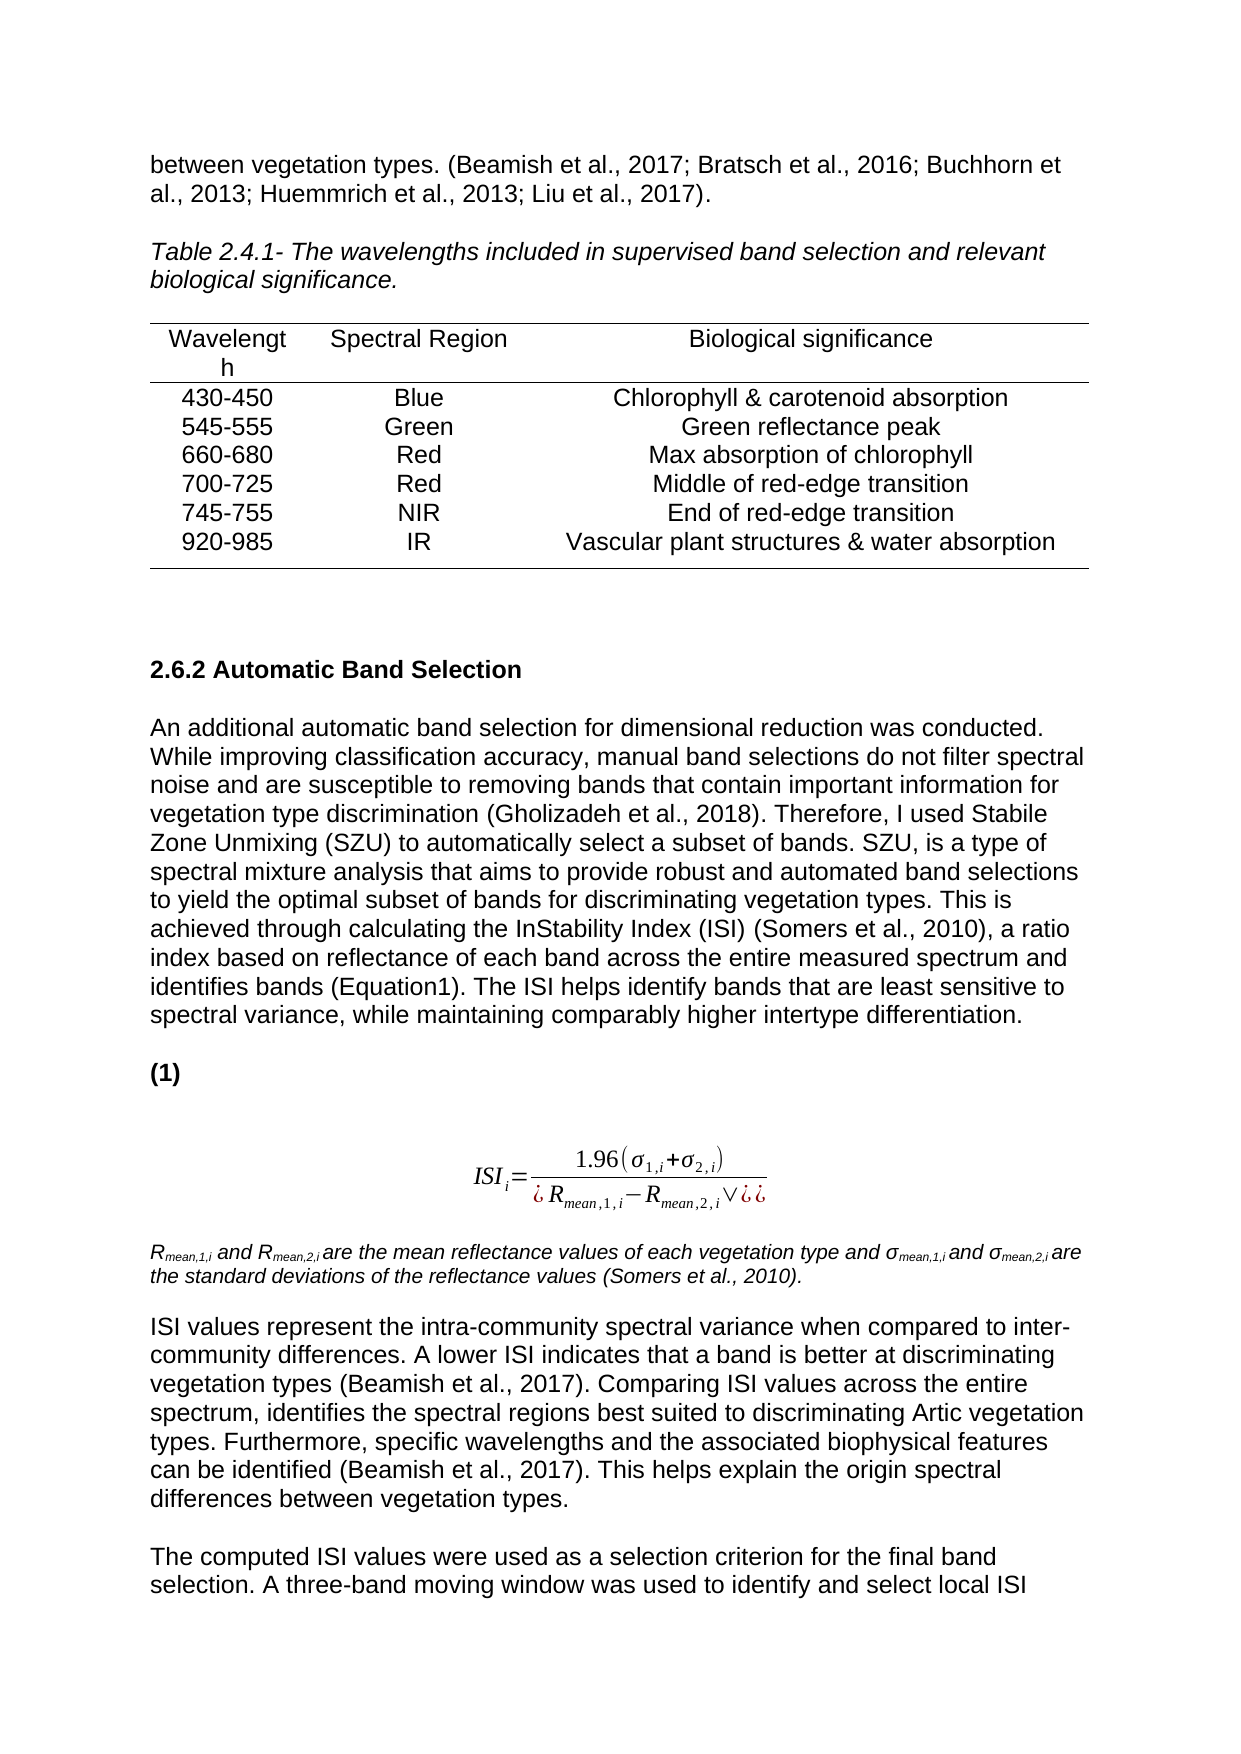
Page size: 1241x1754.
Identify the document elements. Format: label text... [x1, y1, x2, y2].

table_cell Vascular plant structures & water absorption [533, 527, 1088, 568]
table_cell Green reflectance peak [533, 412, 1088, 440]
text (1) [150, 1058, 1090, 1087]
table_cell End of red-edge transition [533, 498, 1088, 527]
table_cell Middle of red-edge transition [533, 469, 1088, 498]
table_cell Red [305, 440, 533, 469]
table_header Wavelength [150, 324, 304, 382]
table_cell 430-450 [150, 383, 304, 412]
table_cell 745-755 [150, 498, 304, 527]
table_cell Chlorophyll & carotenoid absorption [533, 383, 1088, 412]
table_cell Blue [305, 383, 533, 412]
table_cell Red [305, 469, 533, 498]
table_cell Max absorption of chlorophyll [533, 440, 1088, 469]
table_cell 700-725 [150, 469, 304, 498]
table_cell 660-680 [150, 440, 304, 469]
text 2.6.2 Automatic Band Selection [150, 655, 1090, 684]
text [150, 1542, 1090, 1599]
table_cell NIR [305, 498, 533, 527]
table_header Spectral Region [305, 324, 533, 382]
table_cell 545-555 [150, 412, 304, 440]
text ISI values represent the intra-community spectral variance when compared to inter-community differences. A lower ISI indicates that a band is better at discriminating vegetation types (Beamish et al., 2017). Comparing ISI values across the entire spectrum, identifies the spectral regions best suited to discriminating Artic vegetation types. Furthermore, specific wavelengths and the associated biophysical features can be identified (Beamish et al., 2017). This helps explain the origin spectral differences between vegetation types. [150, 1312, 1090, 1513]
text Rmean,1,i and Rmean,2,i are the mean reflectance values of each vegetation type and σmean,1,i and σmean,2,i are the standard deviations of the reflectance values (Somers et al., 2010). [150, 1240, 1090, 1288]
table_cell 920-985 [150, 527, 304, 568]
table_cell IR [305, 527, 533, 568]
table_header Biological significance [533, 324, 1088, 382]
text An additional automatic band selection for dimensional reduction was conducted. While improving classification accuracy, manual band selections do not filter spectral noise and are susceptible to removing bands that contain important information for vegetation type discrimination (Gholizadeh et al., 2018). Therefore, I used Stabile Zone Unmixing (SZU) to automatically select a subset of bands. SZU, is a type of spectral mixture analysis that aims to provide robust and automated band selections to yield the optimal subset of bands for discriminating vegetation types. This is achieved through calculating the InStability Index (ISI) (Somers et al., 2010), a ratio index based on reflectance of each band across the entire measured spectrum and identifies bands (Equation1). The ISI helps identify bands that are least sensitive to spectral variance, while maintaining comparably higher intertype differentiation. [150, 713, 1090, 1029]
text Table 2.4.1- The wavelengths included in supervised band selection and relevant biological significance. [150, 237, 1090, 294]
table_cell Green [305, 412, 533, 440]
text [150, 150, 1090, 207]
